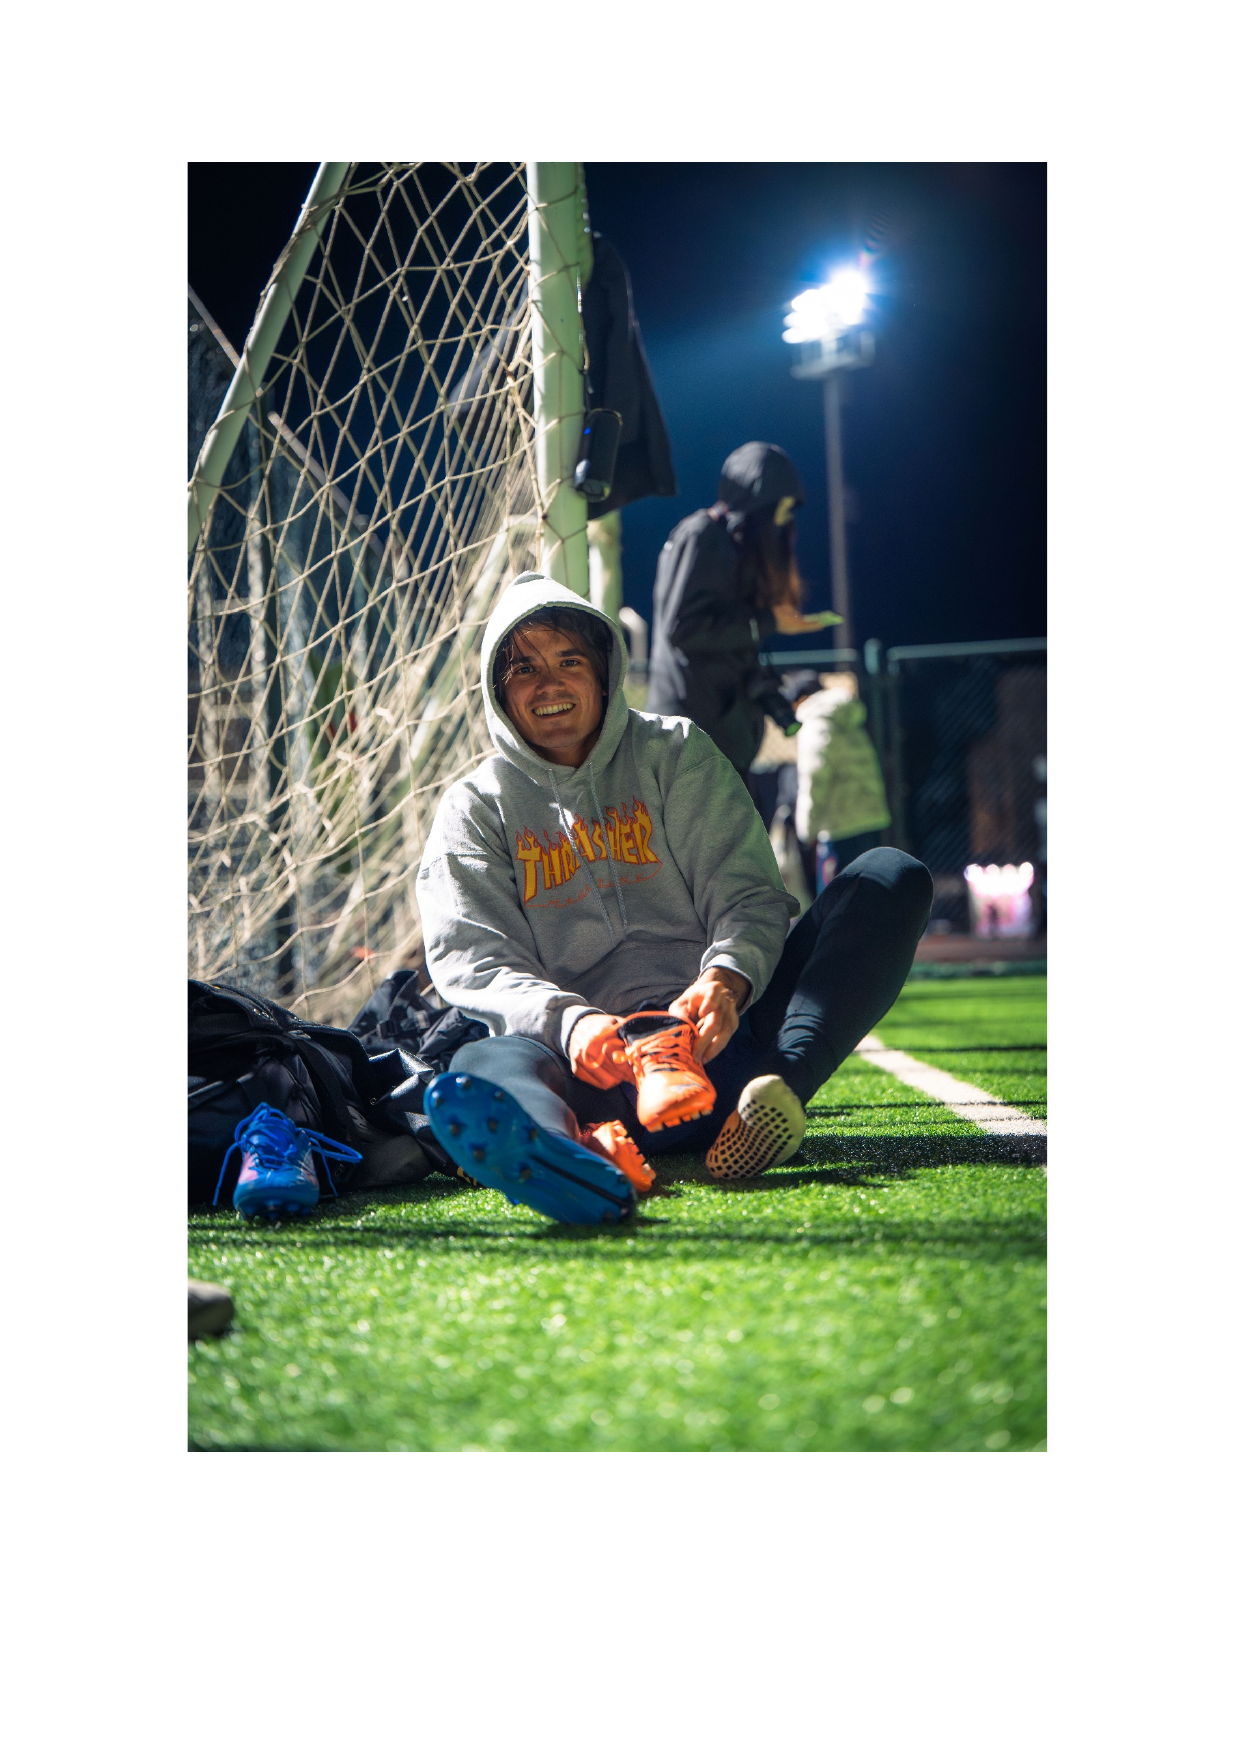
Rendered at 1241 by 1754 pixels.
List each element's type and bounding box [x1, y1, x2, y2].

picture [187, 162, 1048, 1452]
text [187, 162, 1053, 1462]
